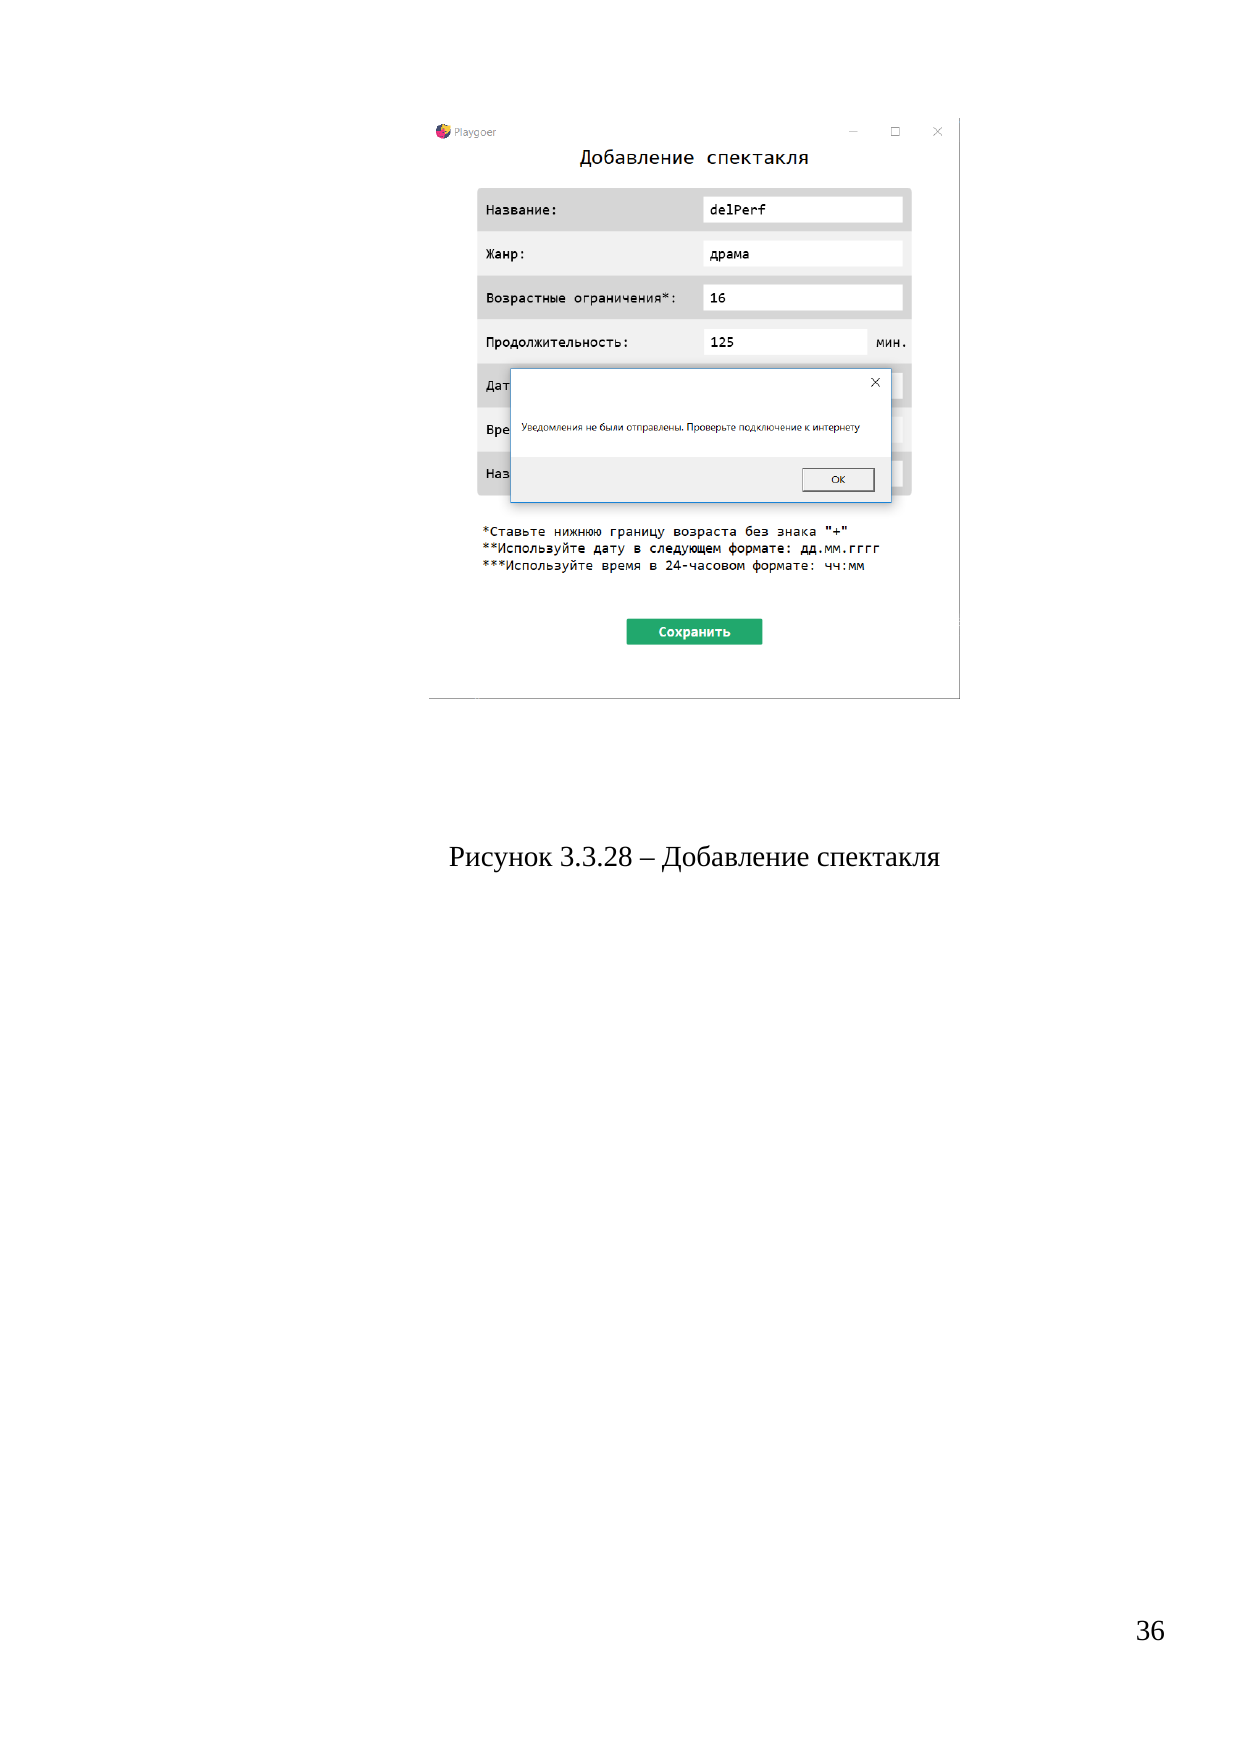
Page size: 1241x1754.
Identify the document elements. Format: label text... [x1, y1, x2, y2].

list Рисунок 3.3.28 – Добавление спектакля [136, 839, 1164, 873]
picture [429, 118, 960, 699]
